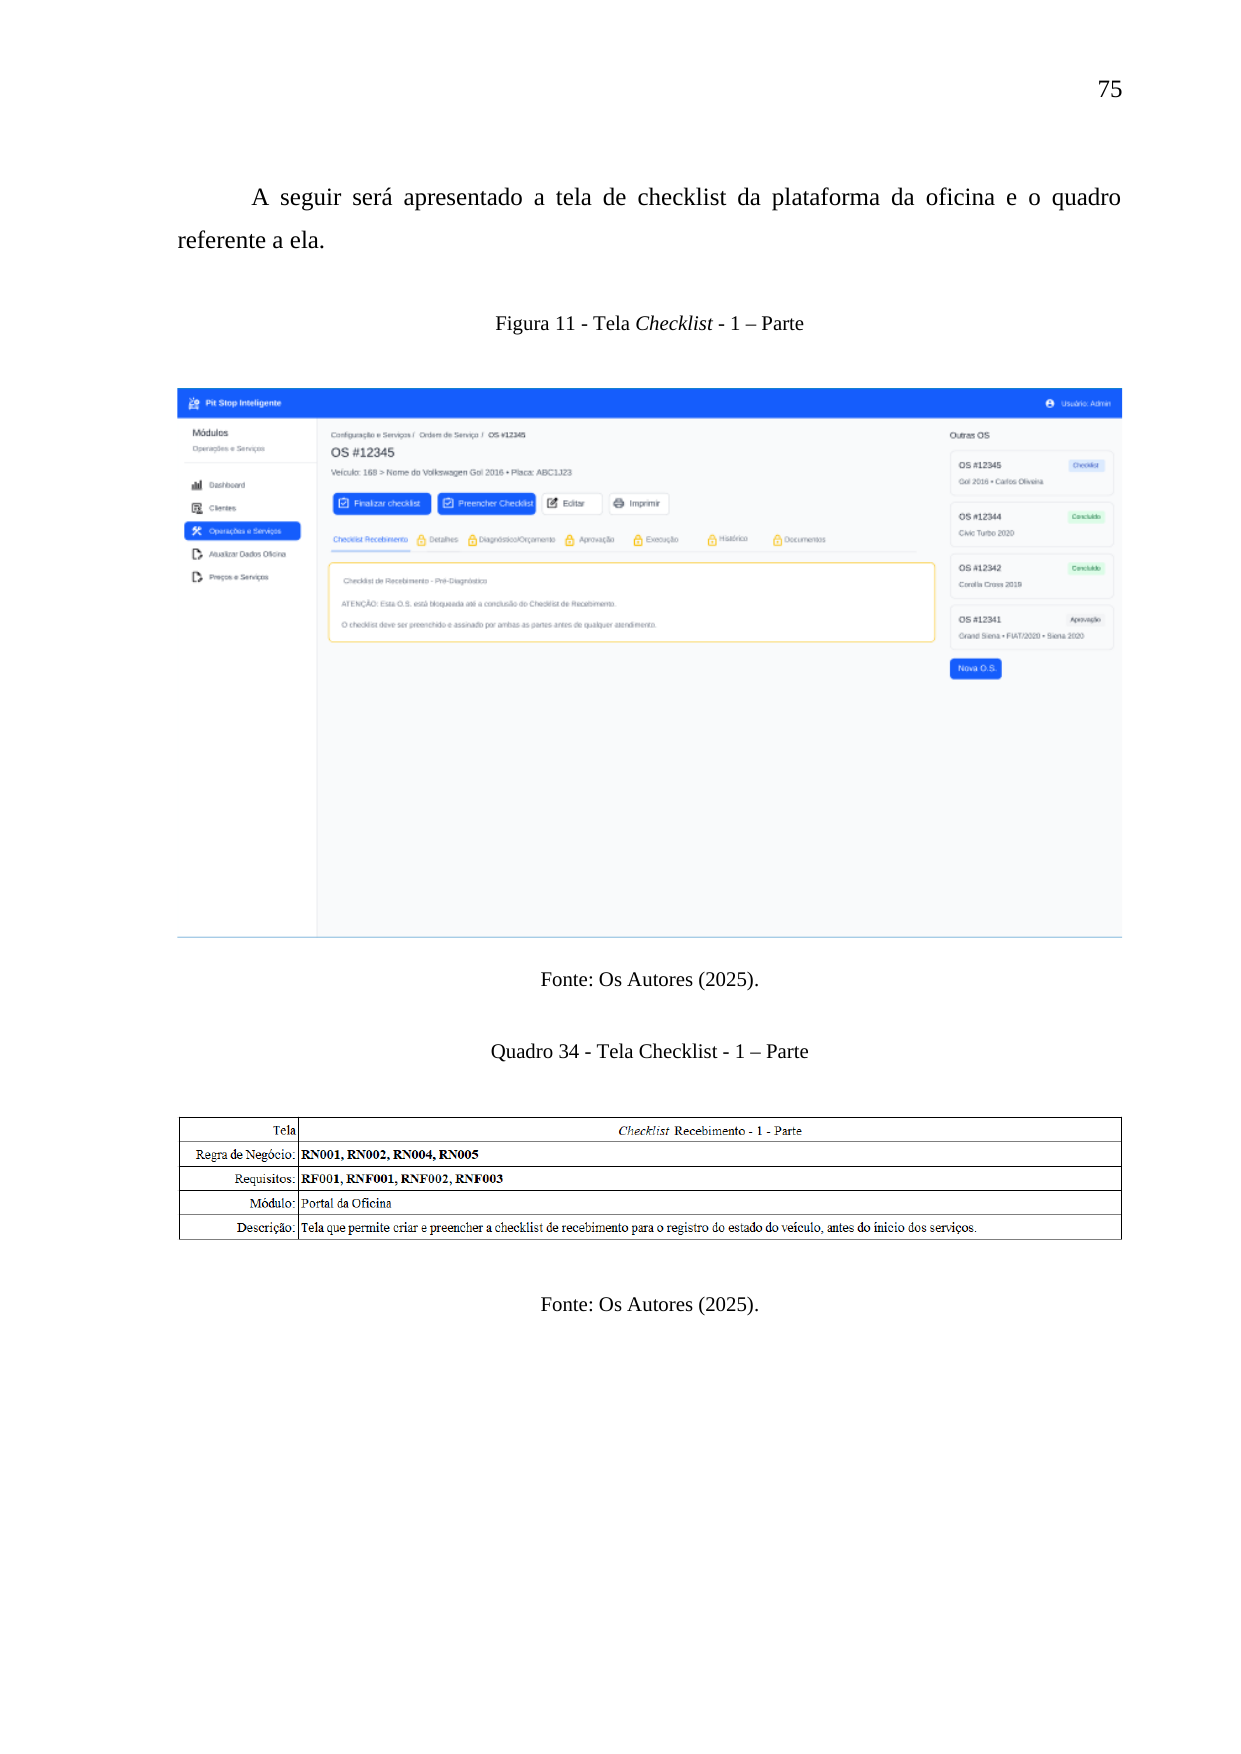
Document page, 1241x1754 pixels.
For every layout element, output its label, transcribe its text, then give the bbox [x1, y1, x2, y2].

text Fonte: Os Autores (2025). [177, 966, 1122, 991]
text Fonte: Os Autores (2025). [177, 1292, 1122, 1316]
text A seguir será apresentado a tela de checklist da plataforma da oficina e o quadro referente a ela. [177, 182, 1122, 253]
picture [177, 388, 1123, 938]
text Figura 11 - Tela Checklist - 1 – Parte [177, 311, 1122, 335]
text Quadro 34 - Tela Checklist - 1 – Parte [177, 1039, 1122, 1063]
picture [177, 1116, 1123, 1240]
